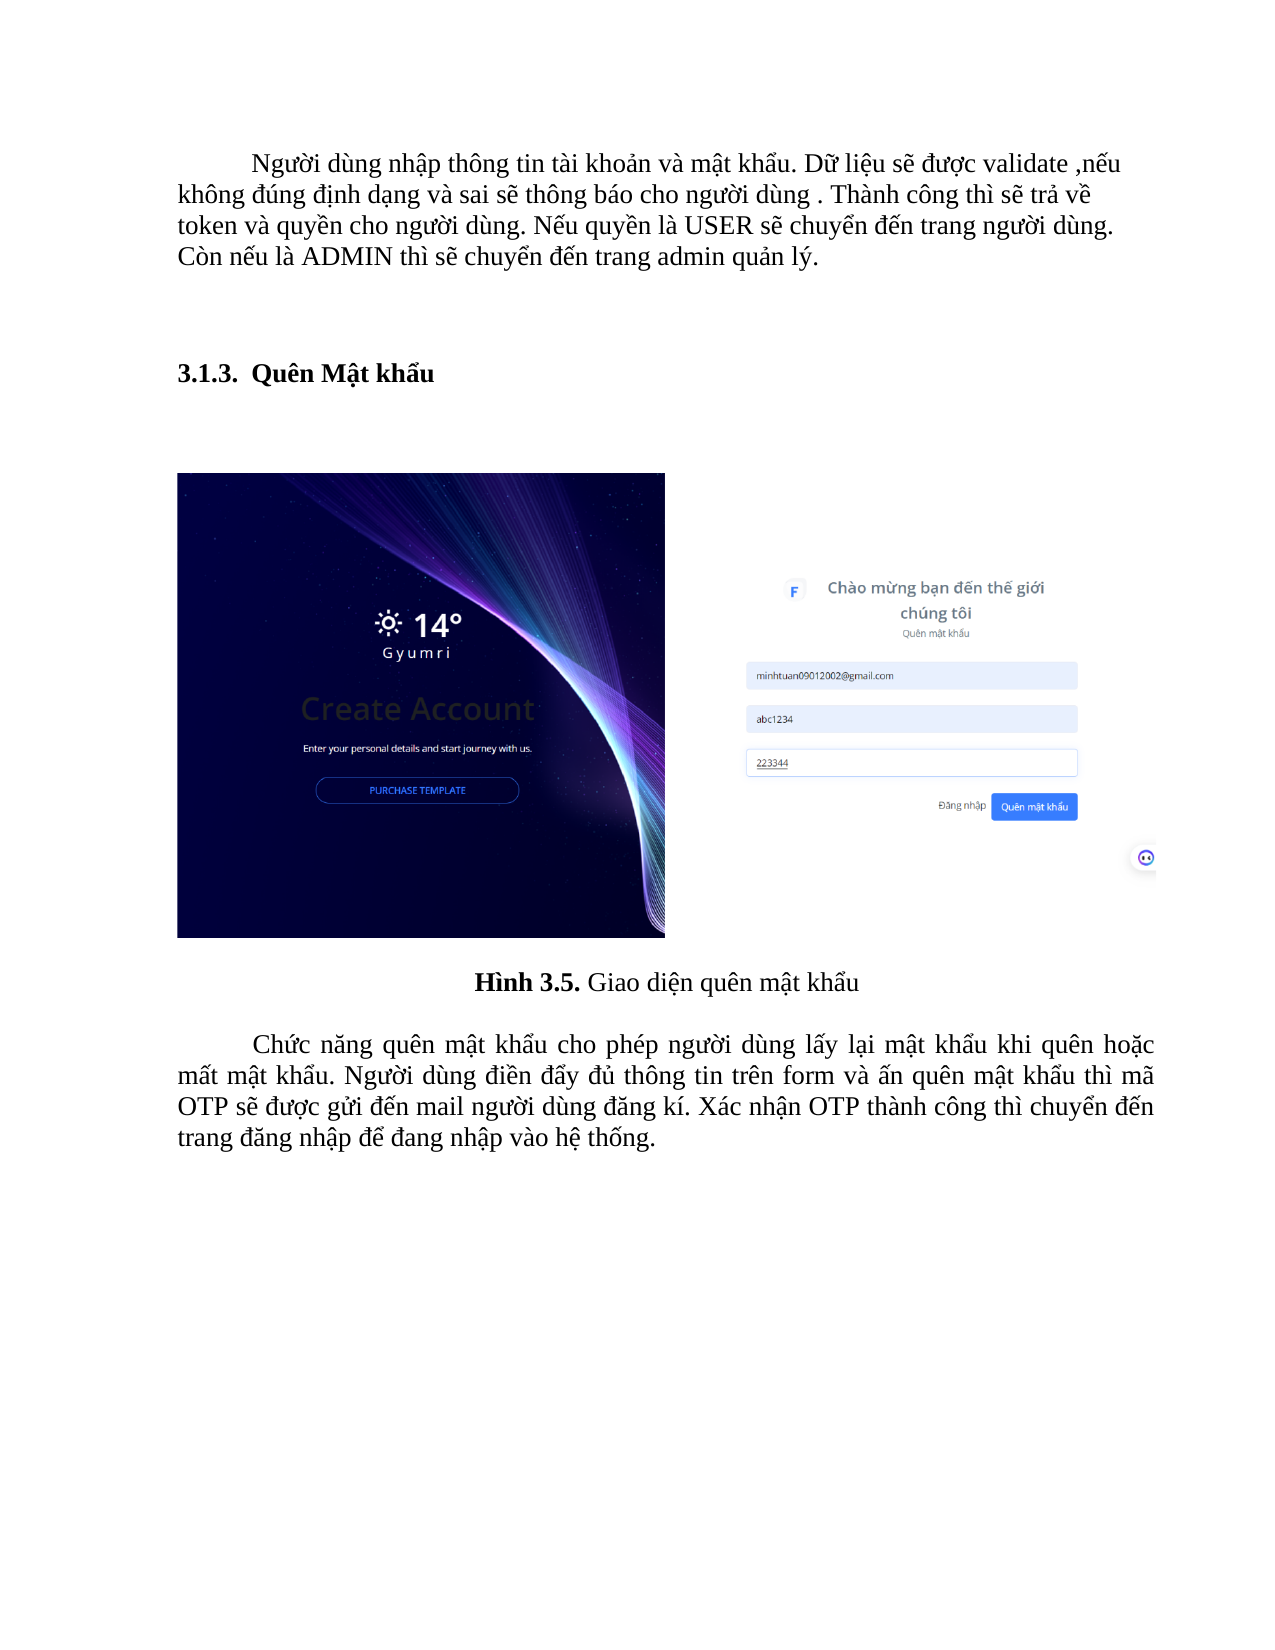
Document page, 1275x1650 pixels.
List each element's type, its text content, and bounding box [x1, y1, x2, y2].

text Chức năng quên mật khẩu cho phép người dùng lấy lại mật khẩu khi quên hoặc mất mật khẩu. Người dùng điền đẩy đủ thông tin trên form và ấn quên mật khẩu thì mã OTP sẽ được gửi đến mail người dùng đăng kí. Xác nhận OTP thành công thì chuyển đến trang đăng nhập để đang nhập vào hệ thống. [177, 1028, 1156, 1152]
subtitle Quên Mật khẩu [177, 357, 1156, 388]
subtitle Hình 3.5. Giao diện quên mật khẩu [177, 966, 1156, 998]
text Người dùng nhập thông tin tài khoản và mật khẩu. Dữ liệu sẽ được validate ,nếu không đúng định dạng và sai sẽ thông báo cho người dùng . Thành công thì sẽ trả về token và quyền cho người dùng. Nếu quyền là USER sẽ chuyển đến trang người dùng. Còn nếu là ADMIN thì sẽ chuyển đến trang admin quản lý. [177, 147, 1156, 272]
picture [177, 473, 1157, 938]
